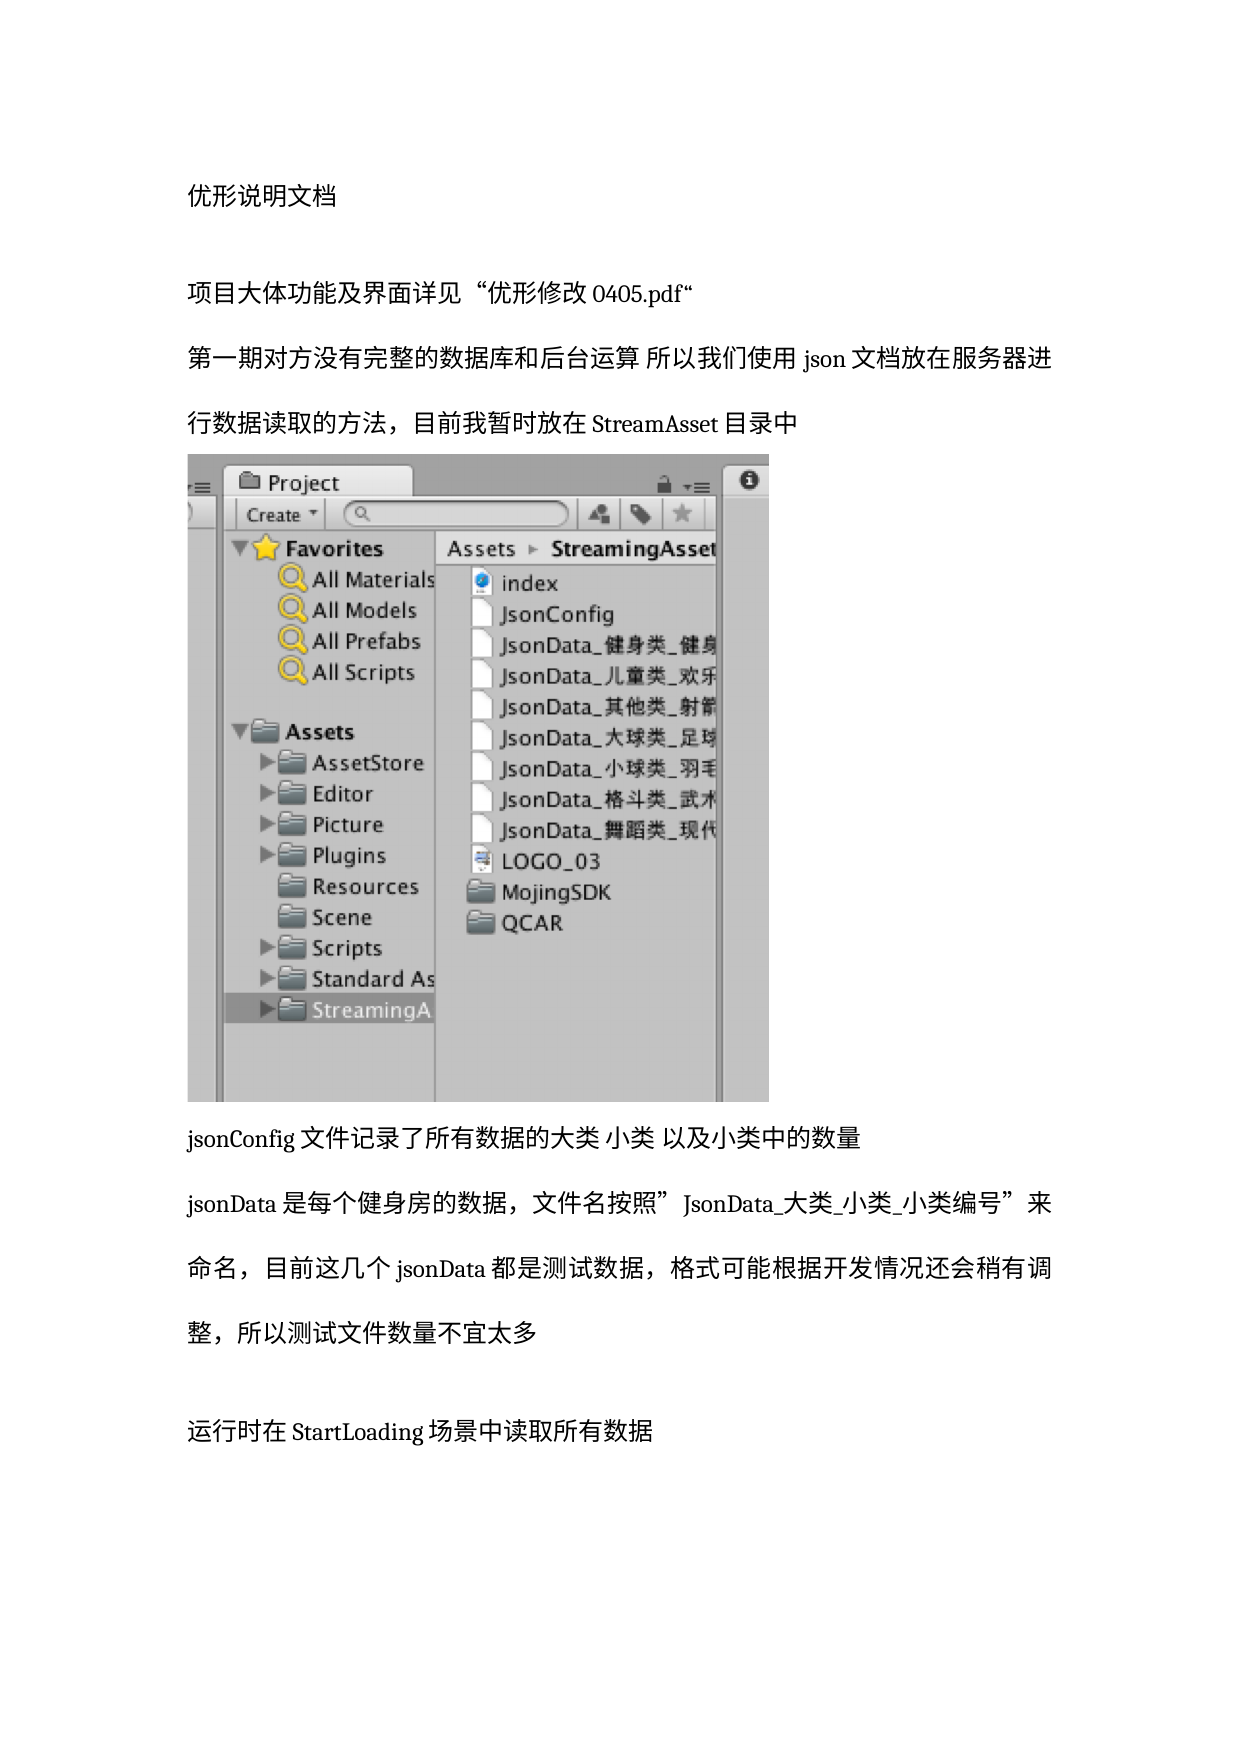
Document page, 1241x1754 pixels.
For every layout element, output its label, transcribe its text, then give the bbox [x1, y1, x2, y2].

picture [187, 454, 769, 1102]
text jsonData是每个健身房的数据，文件名按照”JsonData_大类_小类_小类编号”来命名，目前这几个jsonData都是测试数据，格式可能根据开发情况还会稍有调整，所以测试文件数量不宜太多 [187, 1169, 1053, 1364]
text 第一期对方没有完整的数据库和后台运算 所以我们使用json文档放在服务器进行数据读取的方法，目前我暂时放在StreamAsset目录中 [187, 324, 1053, 454]
text 项目大体功能及界面详见“优形修改0405.pdf“ [187, 259, 1053, 324]
text 优形说明文档 [187, 162, 1053, 227]
text 运行时在StartLoading场景中读取所有数据 [187, 1397, 1053, 1462]
text jsonConfig文件记录了所有数据的大类 小类 以及小类中的数量 [187, 1104, 1053, 1169]
